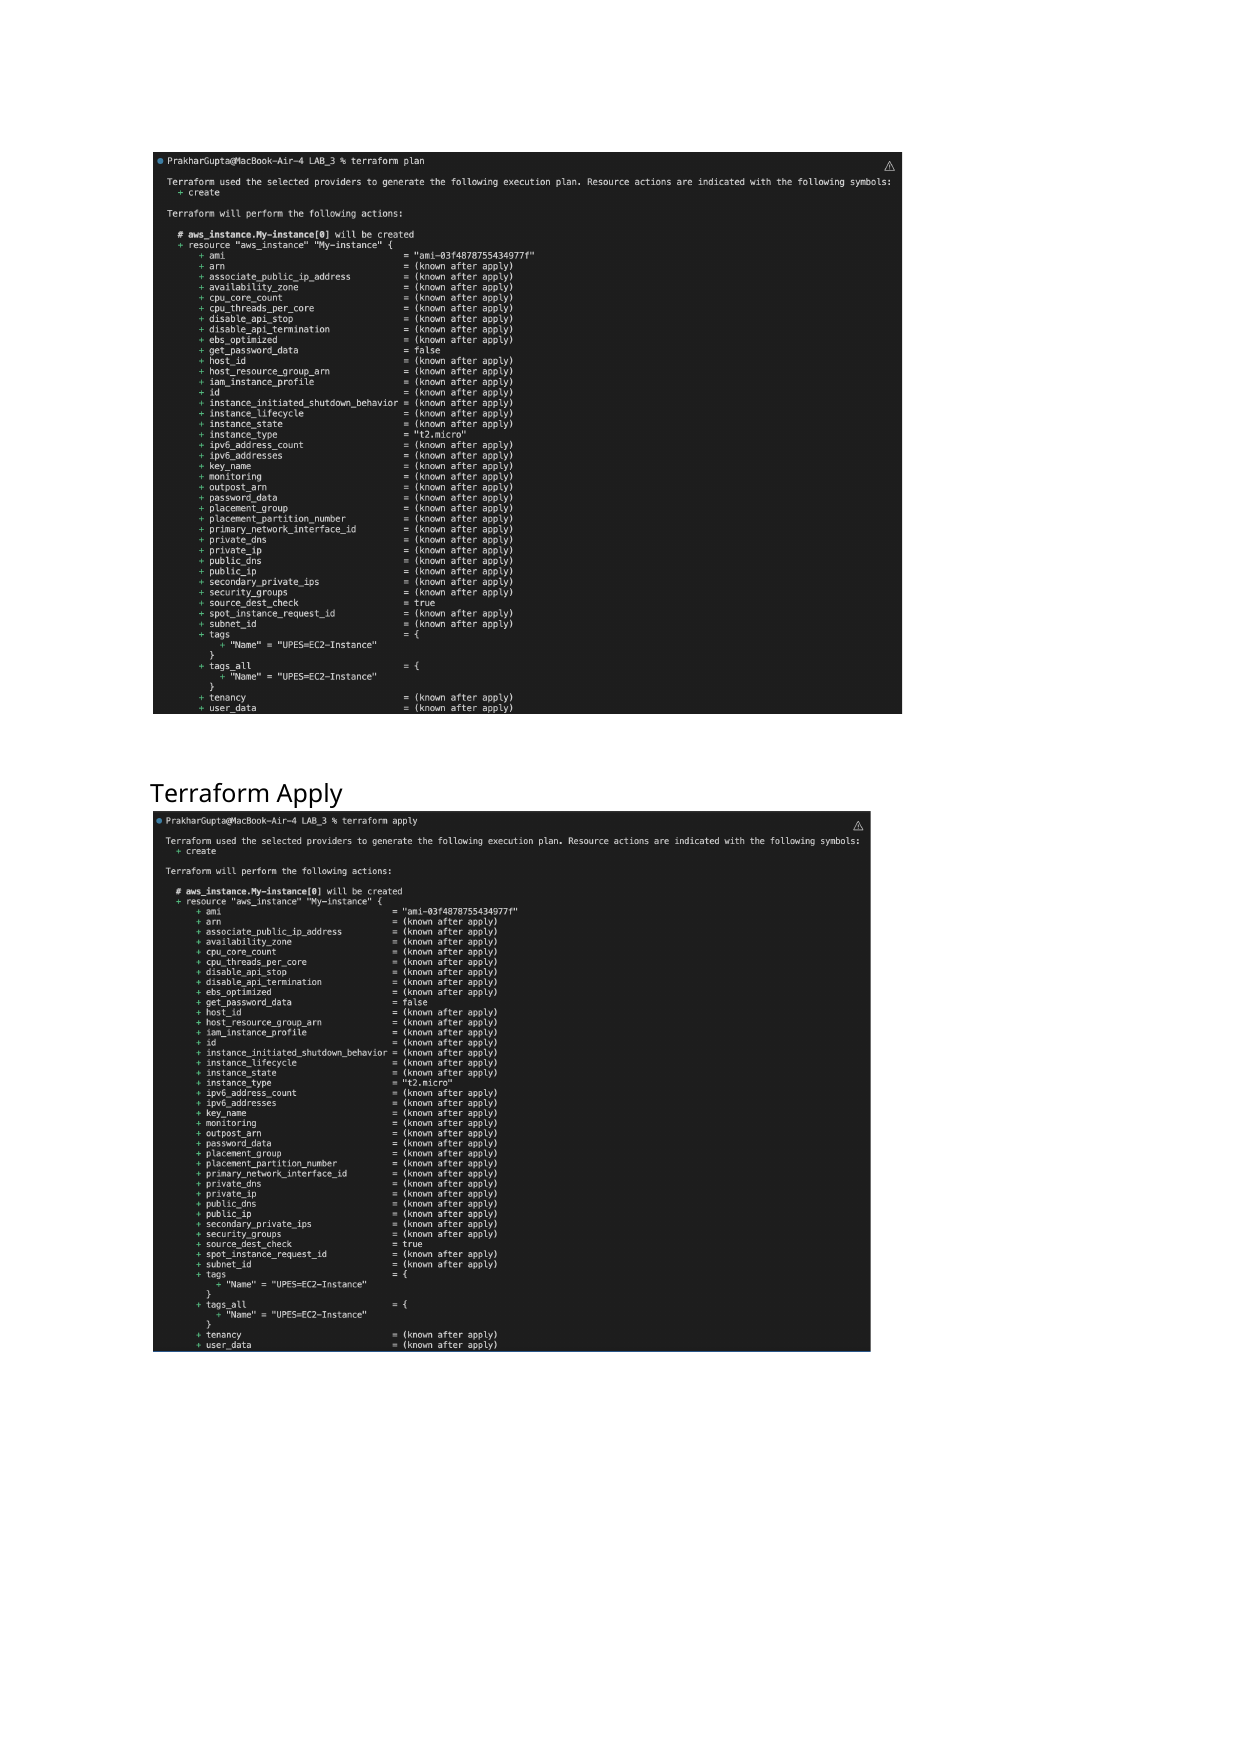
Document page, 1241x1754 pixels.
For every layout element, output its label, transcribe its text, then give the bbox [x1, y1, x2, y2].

picture [153, 811, 871, 1352]
text Terraform Apply [150, 776, 1155, 810]
picture [153, 152, 903, 714]
